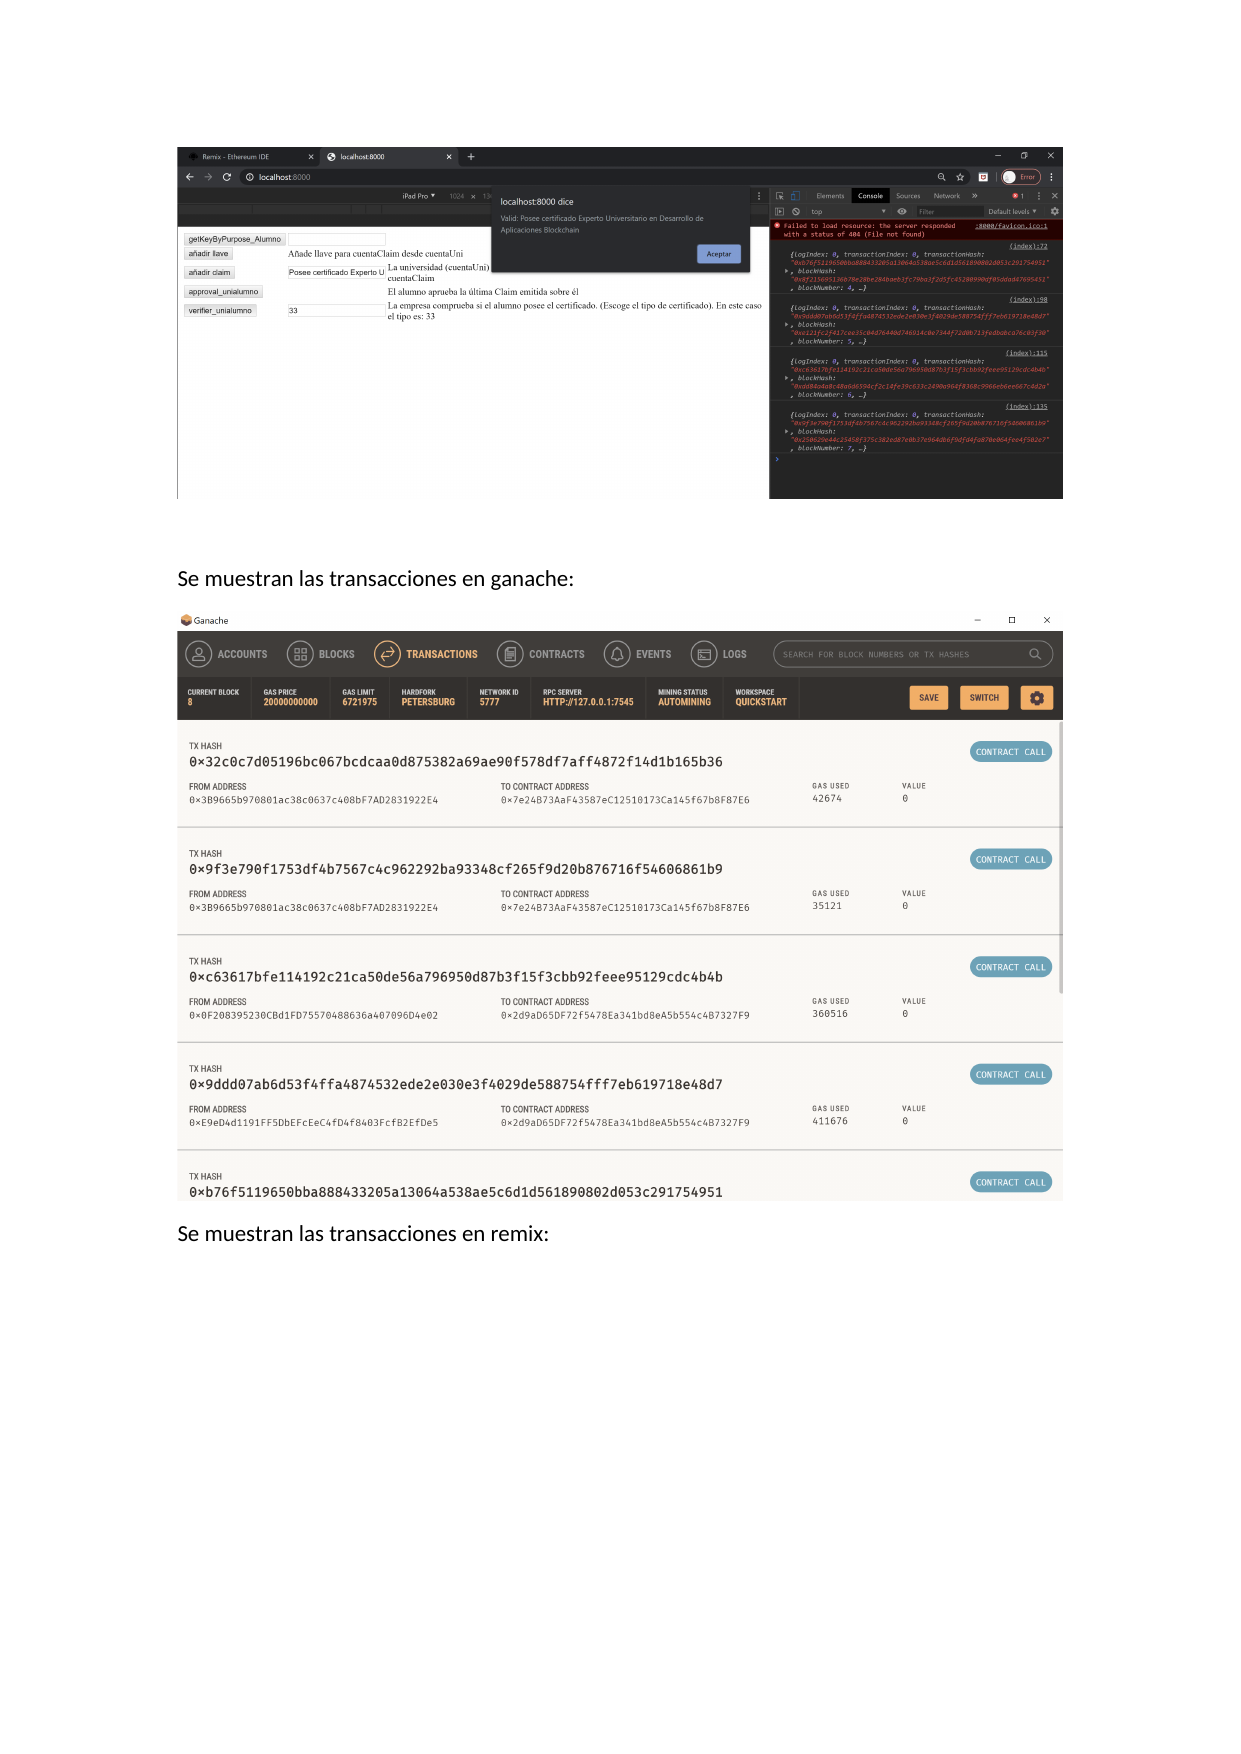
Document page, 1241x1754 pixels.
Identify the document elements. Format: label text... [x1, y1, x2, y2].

text Se muestran las transacciones en ganache: [177, 564, 1063, 592]
picture [177, 147, 1063, 499]
picture [177, 611, 1063, 1201]
text Se muestran las transacciones en remix: [177, 1219, 1063, 1247]
